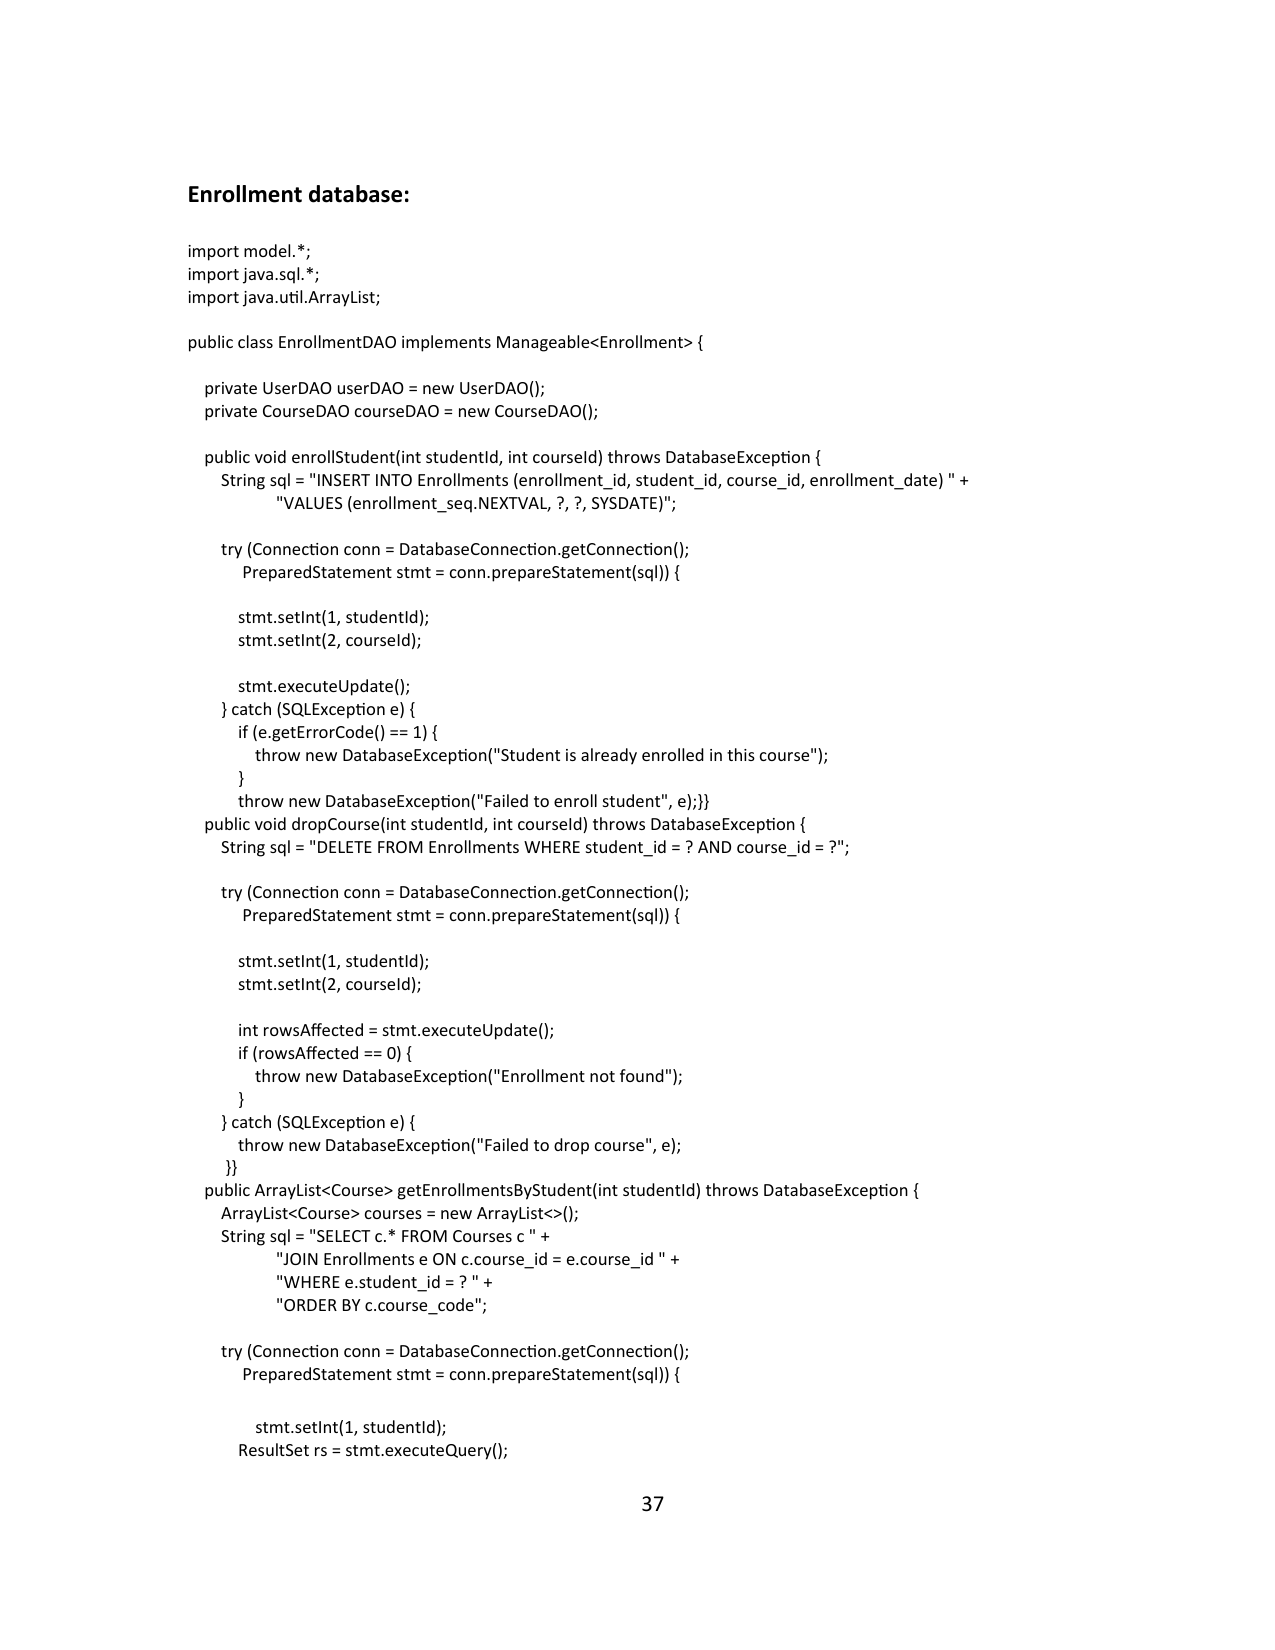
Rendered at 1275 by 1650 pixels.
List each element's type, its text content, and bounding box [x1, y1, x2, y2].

text stmt.executeUpdate(); [187, 674, 1088, 697]
text import java.util.ArrayList; [187, 285, 1088, 308]
text ResultSet rs = stmt.executeQuery(); [187, 1438, 1088, 1461]
text "ORDER BY c.course_code"; [187, 1293, 1088, 1316]
text }} [187, 1156, 1088, 1179]
text stmt.setInt(1, studentId); [187, 1415, 1088, 1438]
text PreparedStatement stmt = conn.prepareStatement(sql)) { [187, 904, 1088, 927]
text } [187, 766, 1088, 789]
text try (Connection conn = DatabaseConnection.getConnection(); [187, 1339, 1088, 1362]
text PreparedStatement stmt = conn.prepareStatement(sql)) { [187, 560, 1088, 583]
text } [187, 1087, 1088, 1110]
text int rowsAffected = stmt.executeUpdate(); [187, 1018, 1088, 1041]
text "JOIN Enrollments e ON c.course_id = e.course_id " + [187, 1247, 1088, 1270]
text ArrayList<Course> courses = new ArrayList<>(); [187, 1202, 1088, 1224]
text PreparedStatement stmt = conn.prepareStatement(sql)) { [187, 1362, 1088, 1385]
text String sql = "DELETE FROM Enrollments WHERE student_id = ? AND course_id = ?"; [187, 835, 1088, 858]
text import java.sql.*; [187, 262, 1088, 285]
text import model.*; [187, 239, 1088, 262]
text public class EnrollmentDAO implements Manageable<Enrollment> { [187, 331, 1088, 354]
text private CourseDAO courseDAO = new CourseDAO(); [187, 399, 1088, 422]
text "VALUES (enrollment_seq.NEXTVAL, ?, ?, SYSDATE)"; [187, 491, 1088, 514]
text public void dropCourse(int studentId, int courseId) throws DatabaseException { [187, 812, 1088, 835]
text String sql = "INSERT INTO Enrollments (enrollment_id, student_id, course_id, enrollment_date) " + [187, 468, 1088, 491]
text } catch (SQLException e) { [187, 697, 1088, 720]
text Enrollment database: [187, 178, 1088, 208]
text if (rowsAffected == 0) { [187, 1041, 1088, 1064]
text stmt.setInt(1, studentId); [187, 949, 1088, 972]
text public ArrayList<Course> getEnrollmentsByStudent(int studentId) throws DatabaseException { [187, 1179, 1088, 1202]
text String sql = "SELECT c.* FROM Courses c " + [187, 1224, 1088, 1247]
text throw new DatabaseException("Failed to drop course", e); [187, 1133, 1088, 1156]
text if (e.getErrorCode() == 1) { [187, 720, 1088, 743]
text throw new DatabaseException("Enrollment not found"); [187, 1064, 1088, 1087]
text try (Connection conn = DatabaseConnection.getConnection(); [187, 881, 1088, 904]
text stmt.setInt(1, studentId); [187, 606, 1088, 629]
text private UserDAO userDAO = new UserDAO(); [187, 377, 1088, 399]
text throw new DatabaseException("Failed to enroll student", e);}} [187, 789, 1088, 812]
text throw new DatabaseException("Student is already enrolled in this course"); [187, 743, 1088, 766]
text try (Connection conn = DatabaseConnection.getConnection(); [187, 537, 1088, 560]
text public void enrollStudent(int studentId, int courseId) throws DatabaseException { [187, 445, 1088, 468]
text } catch (SQLException e) { [187, 1110, 1088, 1133]
text stmt.setInt(2, courseId); [187, 972, 1088, 995]
text stmt.setInt(2, courseId); [187, 629, 1088, 652]
text "WHERE e.student_id = ? " + [187, 1270, 1088, 1293]
